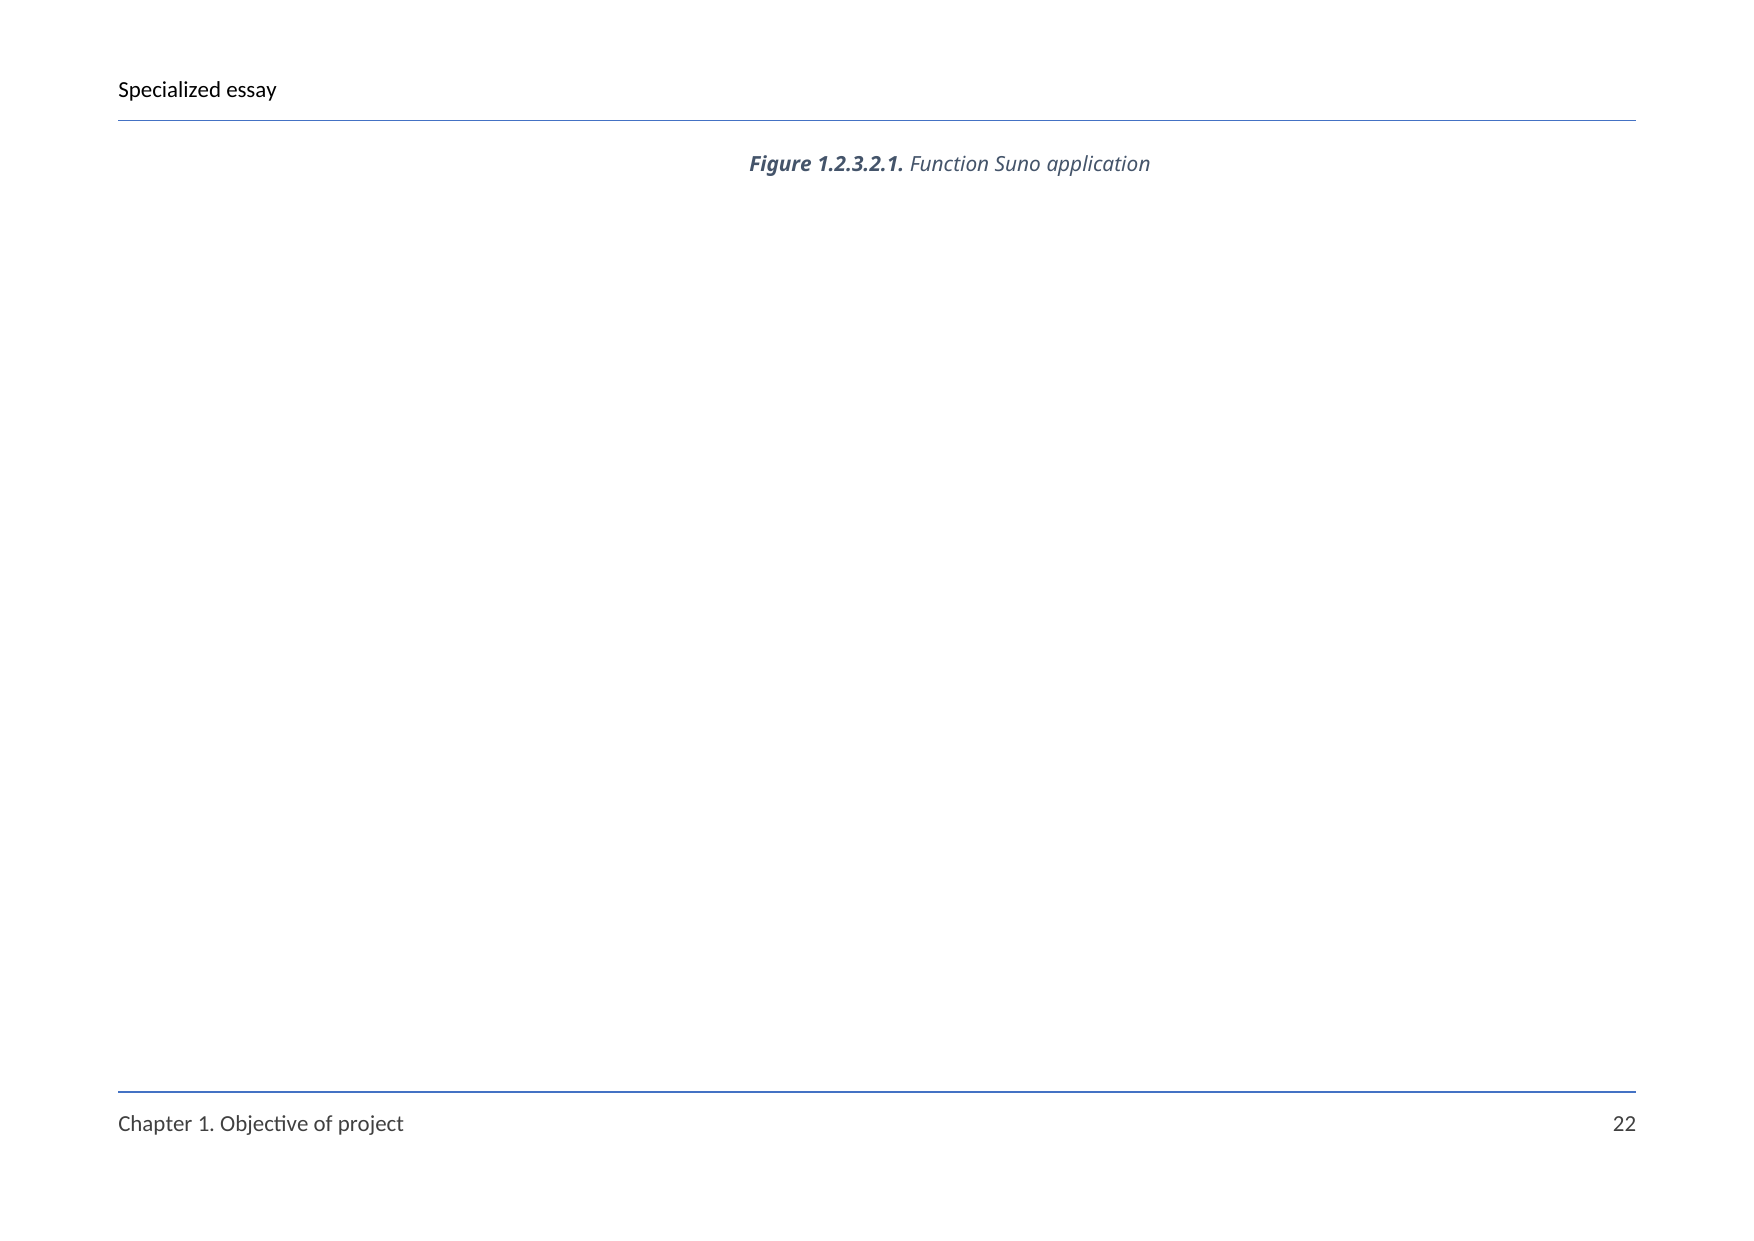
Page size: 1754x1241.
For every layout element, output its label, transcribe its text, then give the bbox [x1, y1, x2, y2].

text Figure 1.2.3.2.1. Function Suno application [266, 149, 1636, 177]
